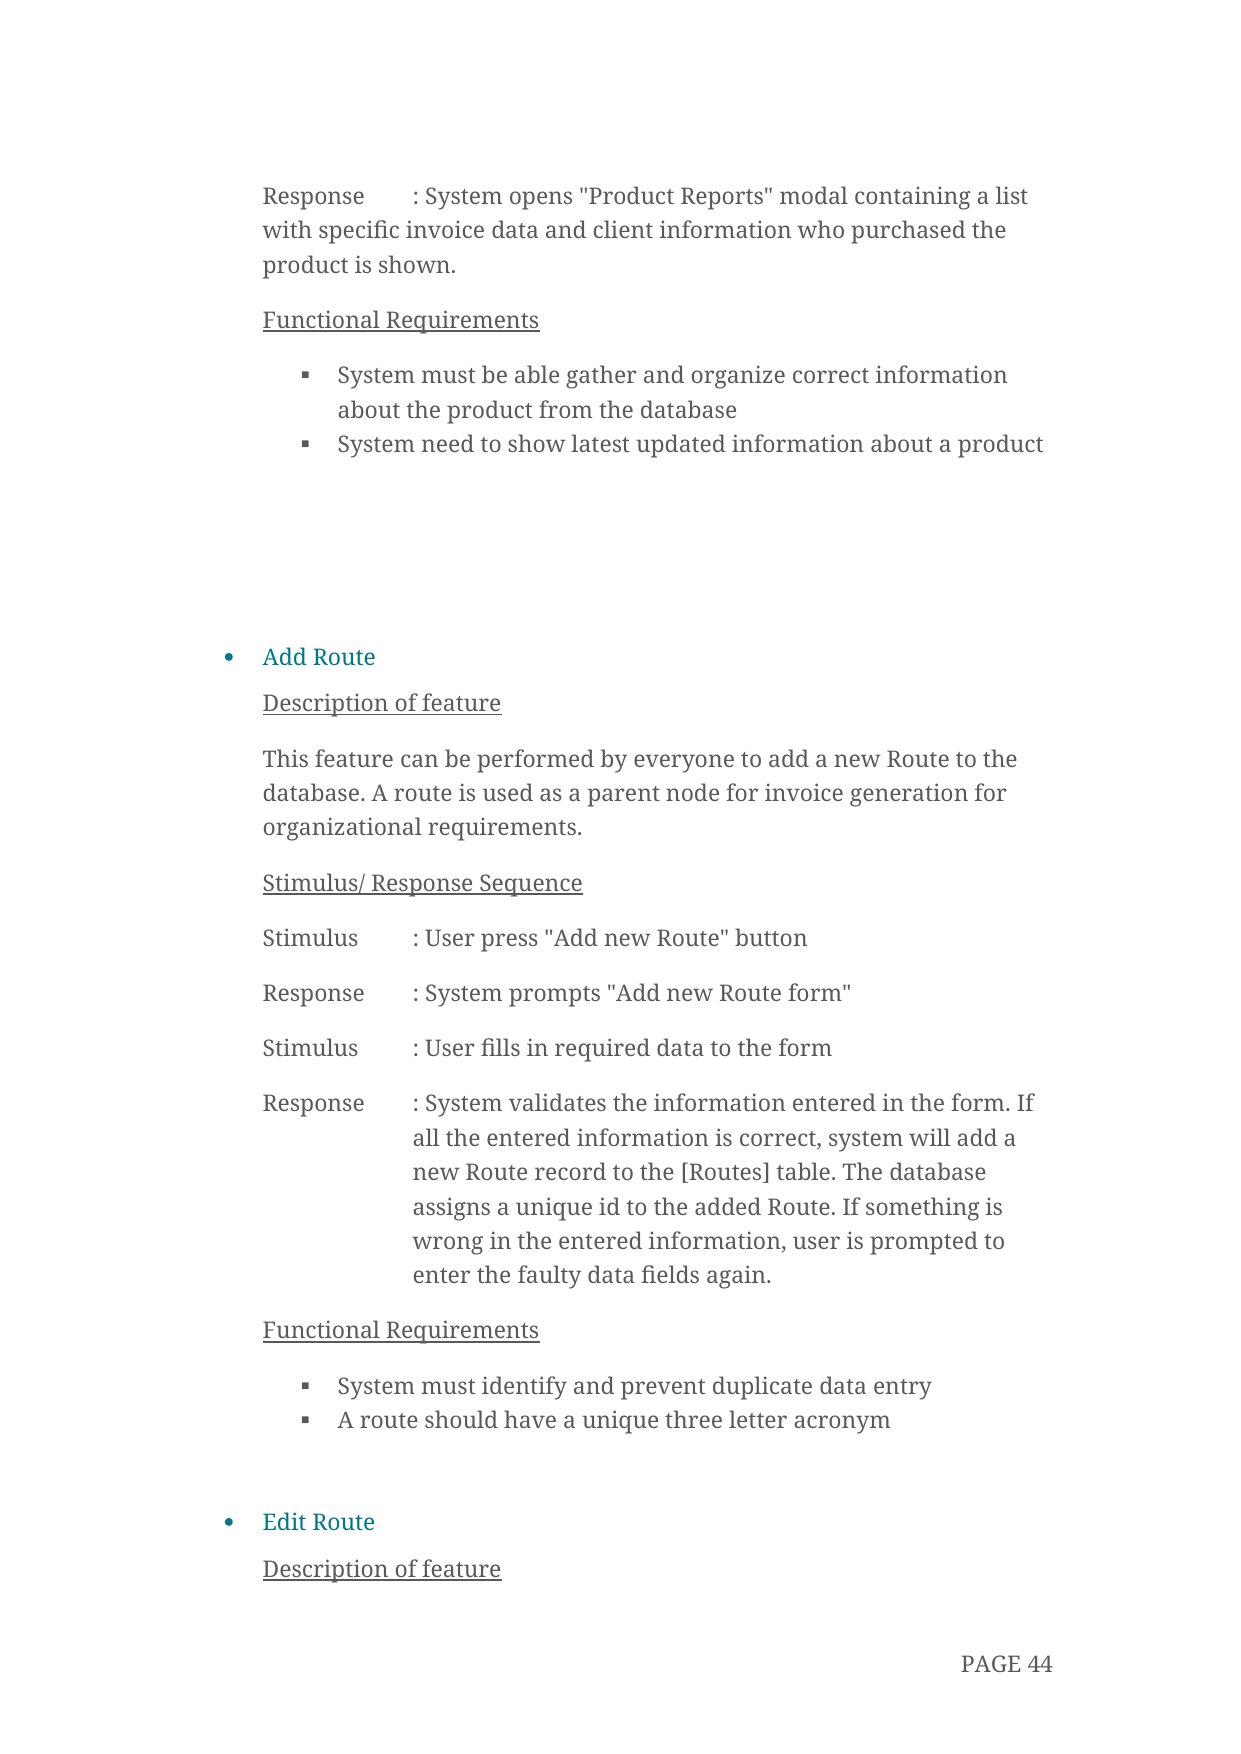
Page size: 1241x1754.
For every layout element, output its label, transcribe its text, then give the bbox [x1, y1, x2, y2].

text Response : System opens "Product Reports" modal containing a list with specific invoice data and client information who purchased the product is shown. [262, 180, 1053, 280]
text Description of feature [187, 1553, 1053, 1584]
text Stimulus : User fills in required data to the form [262, 1032, 1053, 1063]
list Add Route [225, 640, 1053, 672]
list Edit Route [225, 1506, 1053, 1537]
list System must identify and prevent duplicate data entry [300, 1369, 1053, 1401]
text This feature can be performed by everyone to add a new Route to the database. A route is used as a parent node for invoice generation for organizational requirements. [262, 742, 1053, 842]
list System need to show latest updated information about a product [300, 428, 1053, 459]
list A route should have a unique three letter acronym [300, 1404, 1053, 1435]
text Description of feature [187, 687, 1053, 718]
text Stimulus : User press "Add new Route" button [262, 922, 1053, 953]
text Functional Requirements [262, 1314, 1053, 1346]
text Response : System prompts "Add new Route form" [262, 977, 1053, 1008]
text Functional Requirements [262, 304, 1053, 335]
list System must be able gather and organize correct information about the product from the database [300, 359, 1053, 425]
text Response : System validates the information entered in the form. If all the entered information is correct, system will add a new Route record to the [Routes] table. The database assigns a unique id to the added Route. If something is wrong in the entered information, user is prompted to enter the faulty data fields again. [262, 1087, 1053, 1290]
text Stimulus/ Response Sequence [262, 866, 1053, 898]
